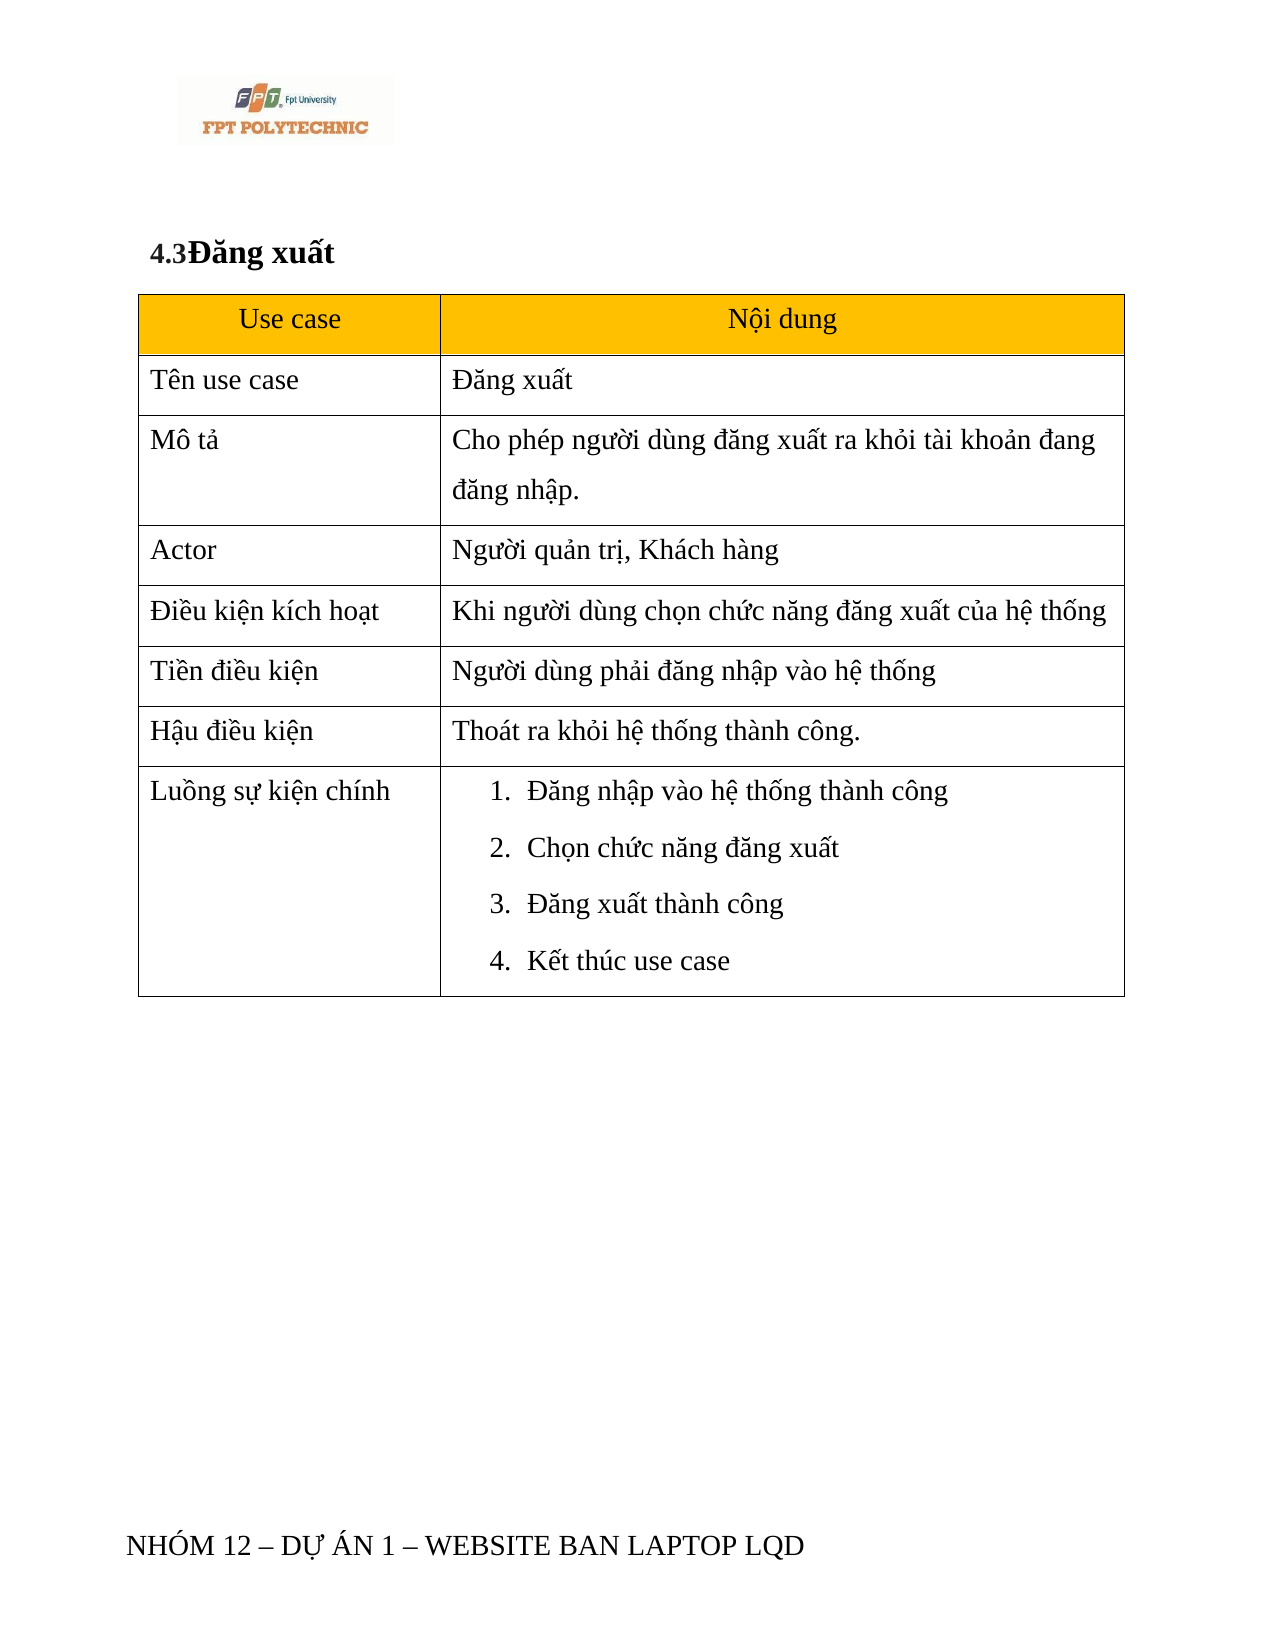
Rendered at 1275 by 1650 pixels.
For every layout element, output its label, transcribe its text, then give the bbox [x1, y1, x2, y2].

table_cell Người quản trị, Khách hàng [441, 526, 1124, 585]
table_cell Hậu điều kiện [139, 707, 440, 766]
table_cell Tên use case [139, 356, 440, 415]
table_cell Cho phép người dùng đăng xuất ra khỏi tài khoản đang đăng nhập. [441, 416, 1124, 525]
table_cell Luồng sự kiện chính [139, 767, 440, 996]
table_cell Điều kiện kích hoạt [139, 586, 440, 646]
table_cell Tiền điều kiện [139, 647, 440, 706]
picture [177, 75, 395, 146]
table_cell Đăng nhập vào hệ thống thành công Chọn chức năng đăng xuất Đăng xuất thành công Kết thúc use case [441, 767, 1124, 996]
table_cell Khi người dùng chọn chức năng đăng xuất của hệ thống [441, 586, 1124, 646]
table_header Nội dung [441, 295, 1124, 354]
table_cell Đăng xuất [441, 356, 1124, 415]
subtitle Đăng xuất [150, 232, 1198, 270]
table_cell Mô tả [139, 416, 440, 525]
table_header Use case [139, 295, 440, 354]
table_cell Thoát ra khỏi hệ thống thành công. [441, 707, 1124, 766]
table_cell Actor [139, 526, 440, 585]
table_cell Người dùng phải đăng nhập vào hệ thống [441, 647, 1124, 706]
